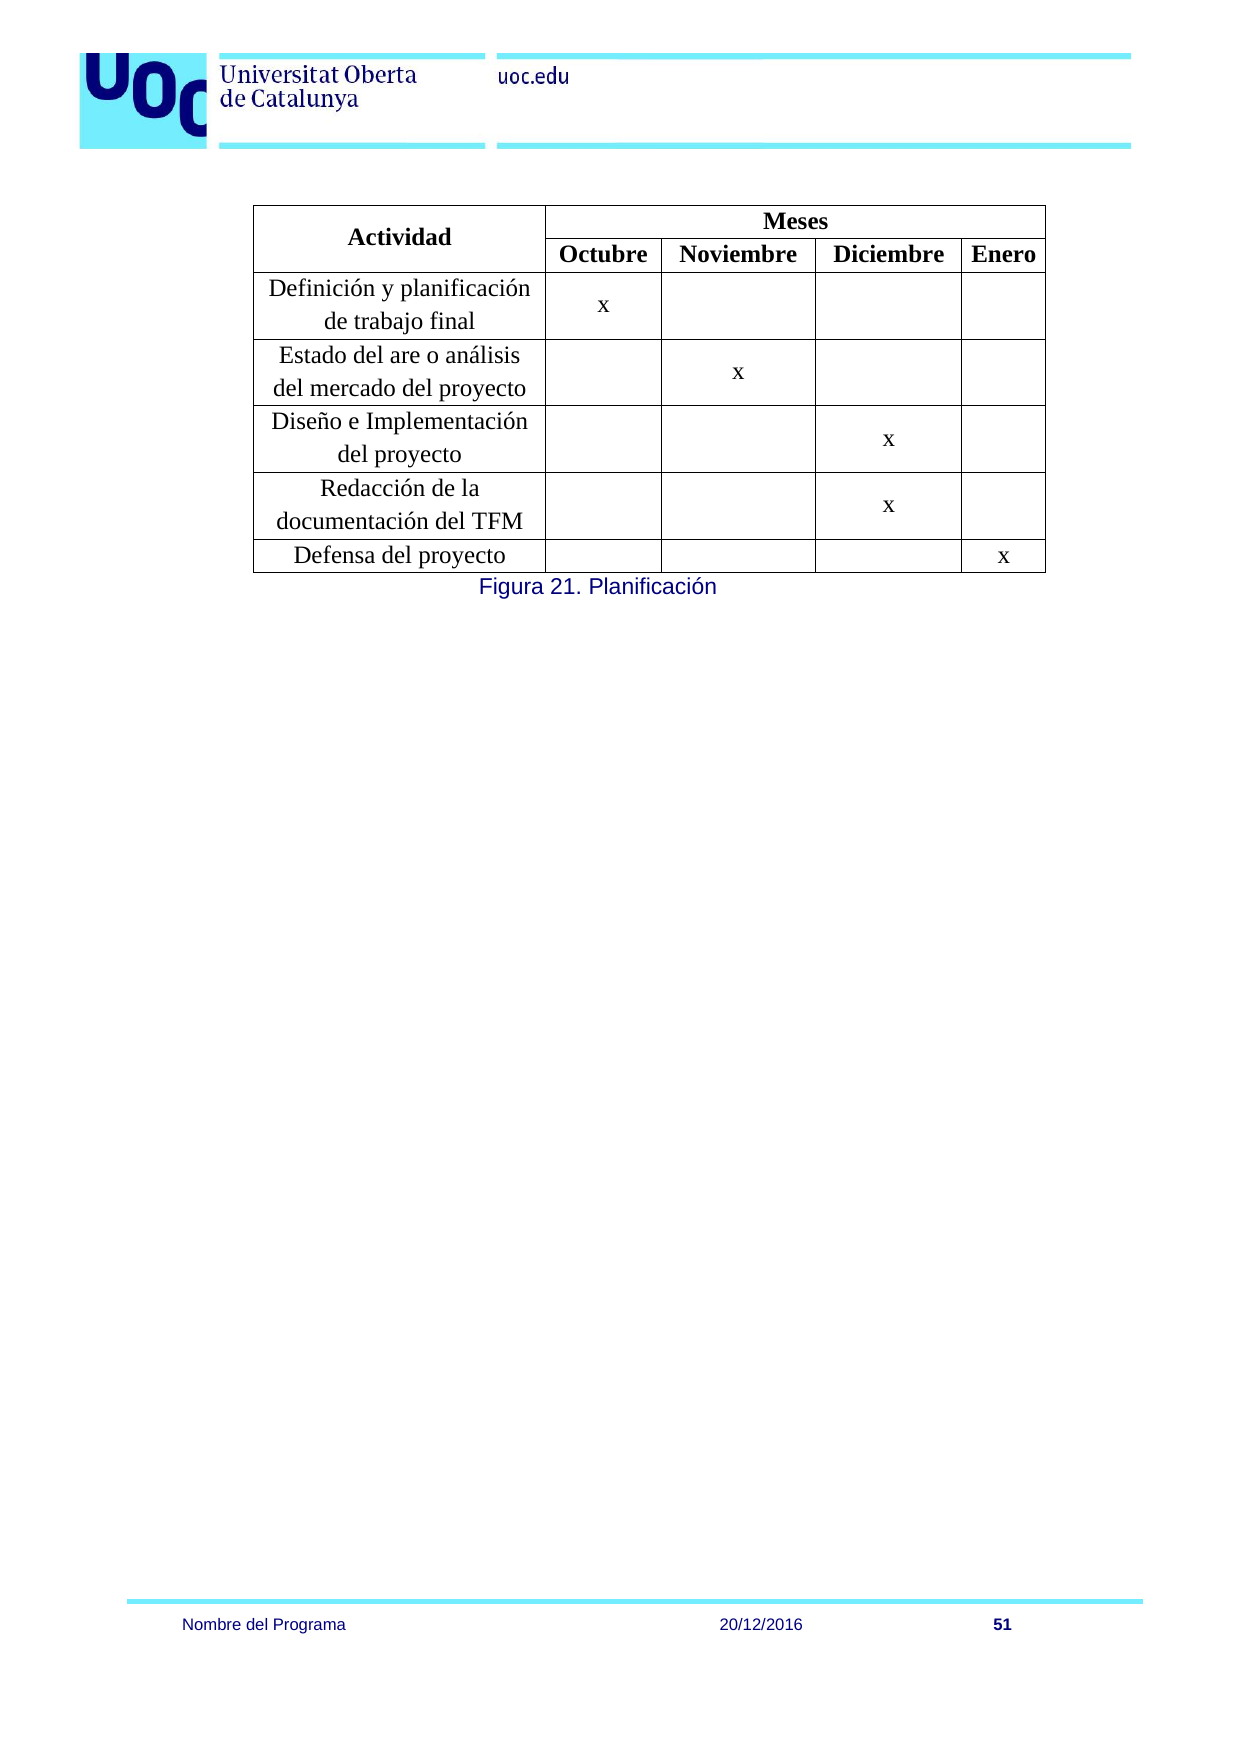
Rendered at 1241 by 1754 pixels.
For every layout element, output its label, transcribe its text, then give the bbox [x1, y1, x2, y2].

table_cell Diseño e Implementación del proyecto [254, 406, 545, 472]
table_cell x [816, 473, 961, 539]
table_cell [662, 273, 815, 339]
table_cell [662, 540, 815, 572]
table_cell [662, 406, 815, 472]
table_cell [962, 406, 1045, 472]
table_cell Diciembre [816, 239, 961, 272]
table_cell [816, 273, 961, 339]
table_header Actividad [254, 206, 545, 272]
table_cell [546, 340, 661, 405]
table_cell x [962, 540, 1045, 572]
table_cell Noviembre [662, 239, 815, 272]
table_cell Estado del are o análisis del mercado del proyecto [254, 340, 545, 405]
table_header Meses [546, 206, 1045, 238]
picture [74, 53, 1132, 149]
table_cell [816, 540, 961, 572]
text Figura 21. Planificación [59, 573, 1137, 600]
table_cell Octubre [546, 239, 661, 272]
table_cell x [546, 273, 661, 339]
table_cell [546, 540, 661, 572]
table_cell [962, 473, 1045, 539]
table_cell [546, 406, 661, 472]
table_cell [662, 473, 815, 539]
table_cell [962, 273, 1045, 339]
table_cell Defensa del proyecto [254, 540, 545, 572]
table_cell [546, 473, 661, 539]
table_cell [962, 340, 1045, 405]
table_cell Redacción de la documentación del TFM [254, 473, 545, 539]
table_cell Definición y planificación de trabajo final [254, 273, 545, 339]
table_cell x [662, 340, 815, 405]
table_cell Enero [962, 239, 1045, 272]
table_cell [816, 340, 961, 405]
table_cell x [816, 406, 961, 472]
